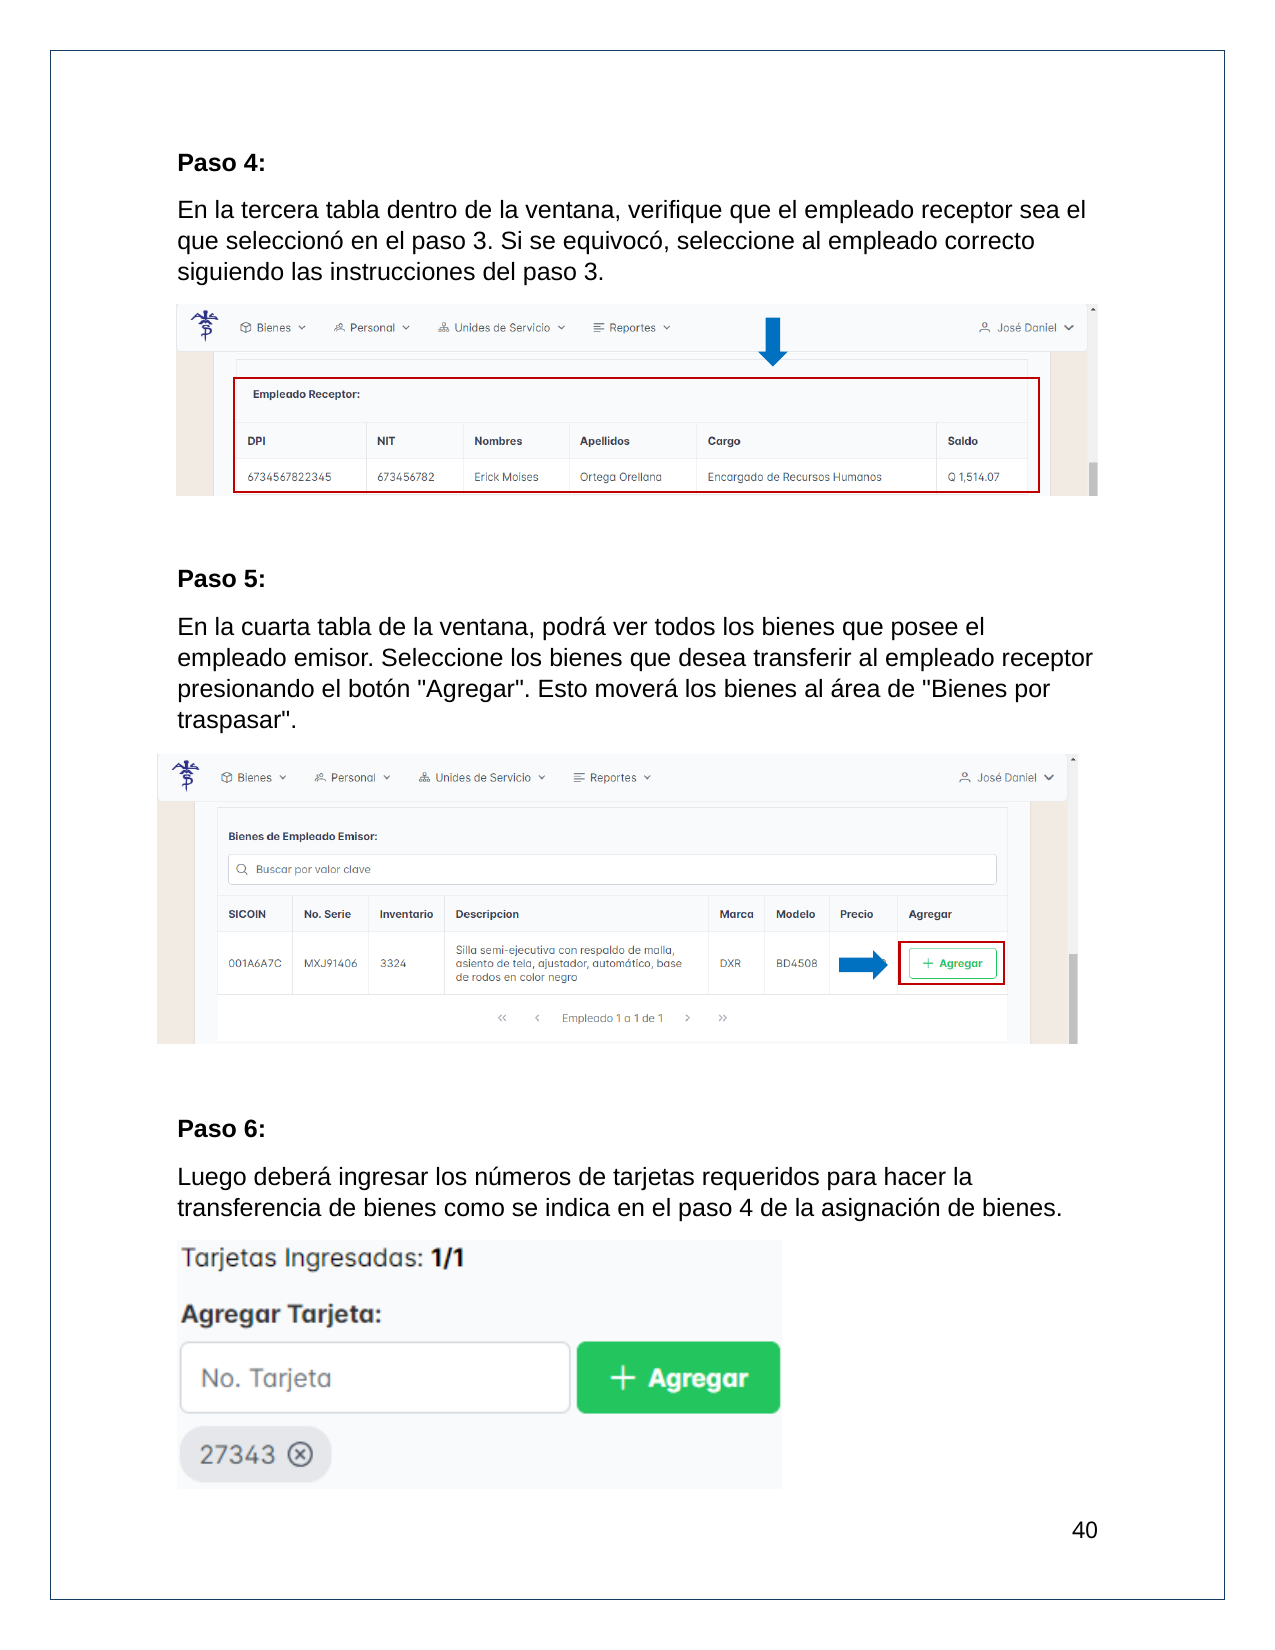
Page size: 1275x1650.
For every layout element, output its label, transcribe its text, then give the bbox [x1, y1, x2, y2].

text En la tercera tabla dentro de la ventana, verifique que el empleado receptor sea el que seleccionó en el paso 3. Si se equivocó, seleccione al empleado correcto siguiendo las instrucciones del paso 3. [177, 195, 1098, 286]
text Paso 5: [177, 564, 1098, 593]
text Paso 4: [177, 147, 1098, 176]
picture [157, 754, 1078, 1044]
text En la cuarta tabla de la ventana, podrá ver todos los bienes que posee el empleado emisor. Seleccione los bienes que desea transferir al empleado receptor presionando el botón "Agregar". Esto moverá los bienes al área de "Bienes por traspasar". [177, 612, 1098, 734]
text Paso 6: [177, 1114, 1098, 1143]
picture [177, 1240, 782, 1489]
text Luego deberá ingresar los números de tarjetas requeridos para hacer la transferencia de bienes como se indica en el paso 4 de la asignación de bienes. [177, 1162, 1098, 1221]
picture [176, 304, 1098, 496]
